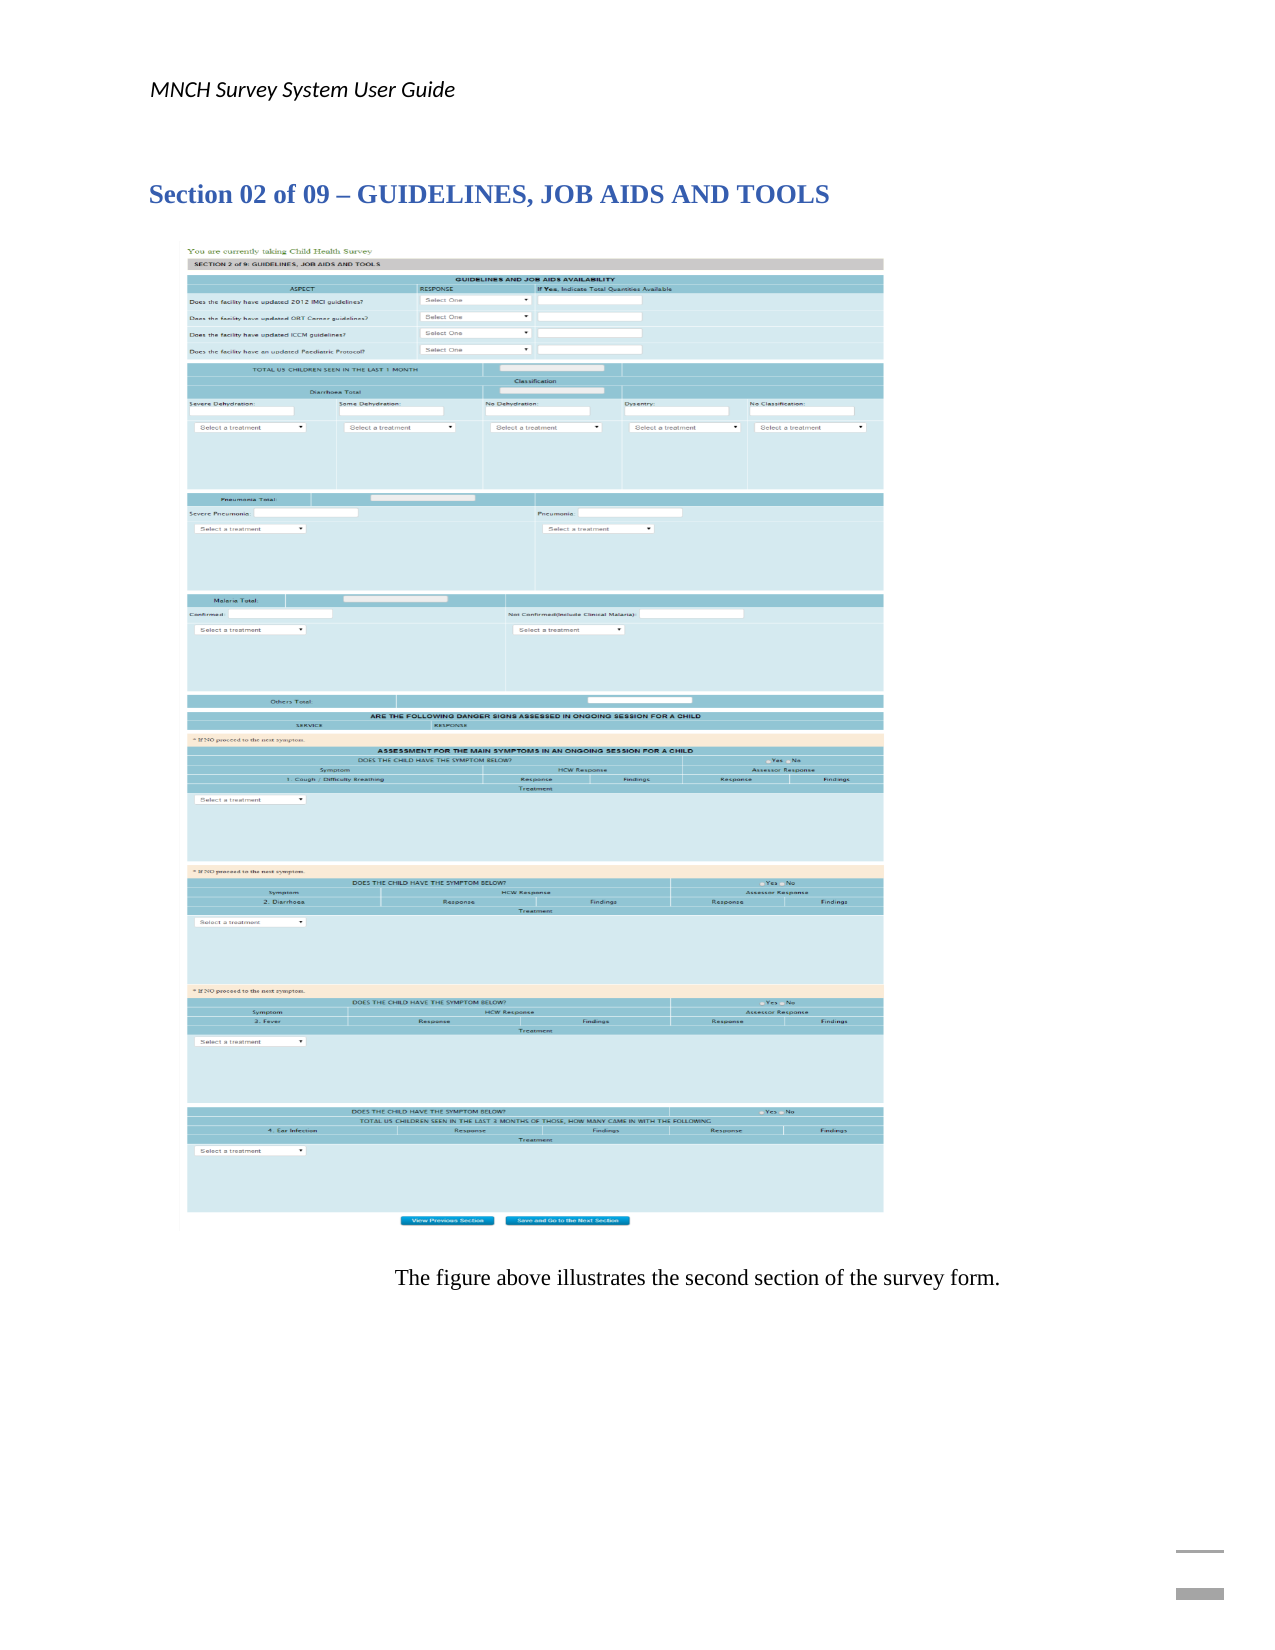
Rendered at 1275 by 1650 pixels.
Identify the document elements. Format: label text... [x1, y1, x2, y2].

subtitle Section 02 of 09 – GUIDELINES, JOB AIDS AND TOOLS [148, 178, 1127, 209]
text The figure above illustrates the second section of the survey form. [394, 1264, 1124, 1290]
picture [179, 241, 890, 1231]
